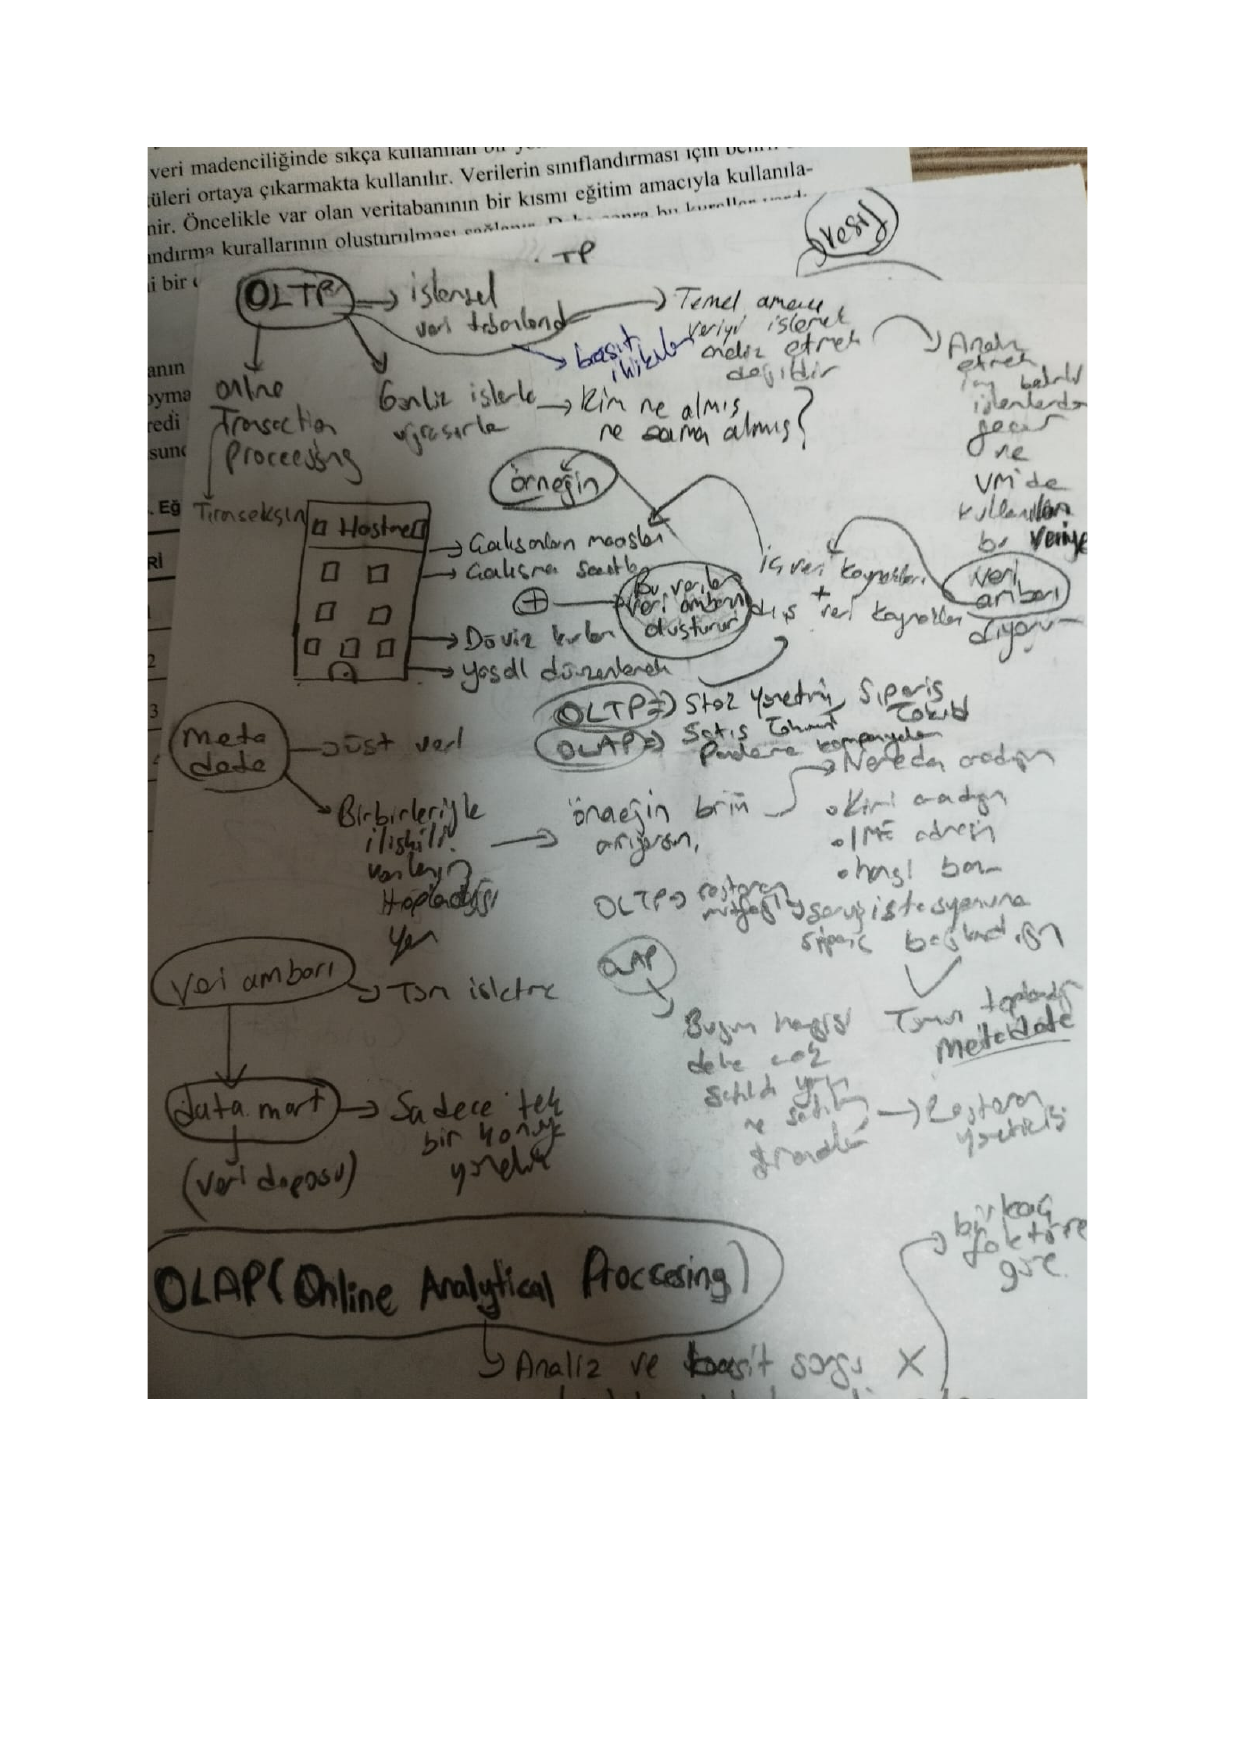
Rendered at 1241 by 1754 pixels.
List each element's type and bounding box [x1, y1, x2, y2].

picture [147, 147, 1088, 1399]
